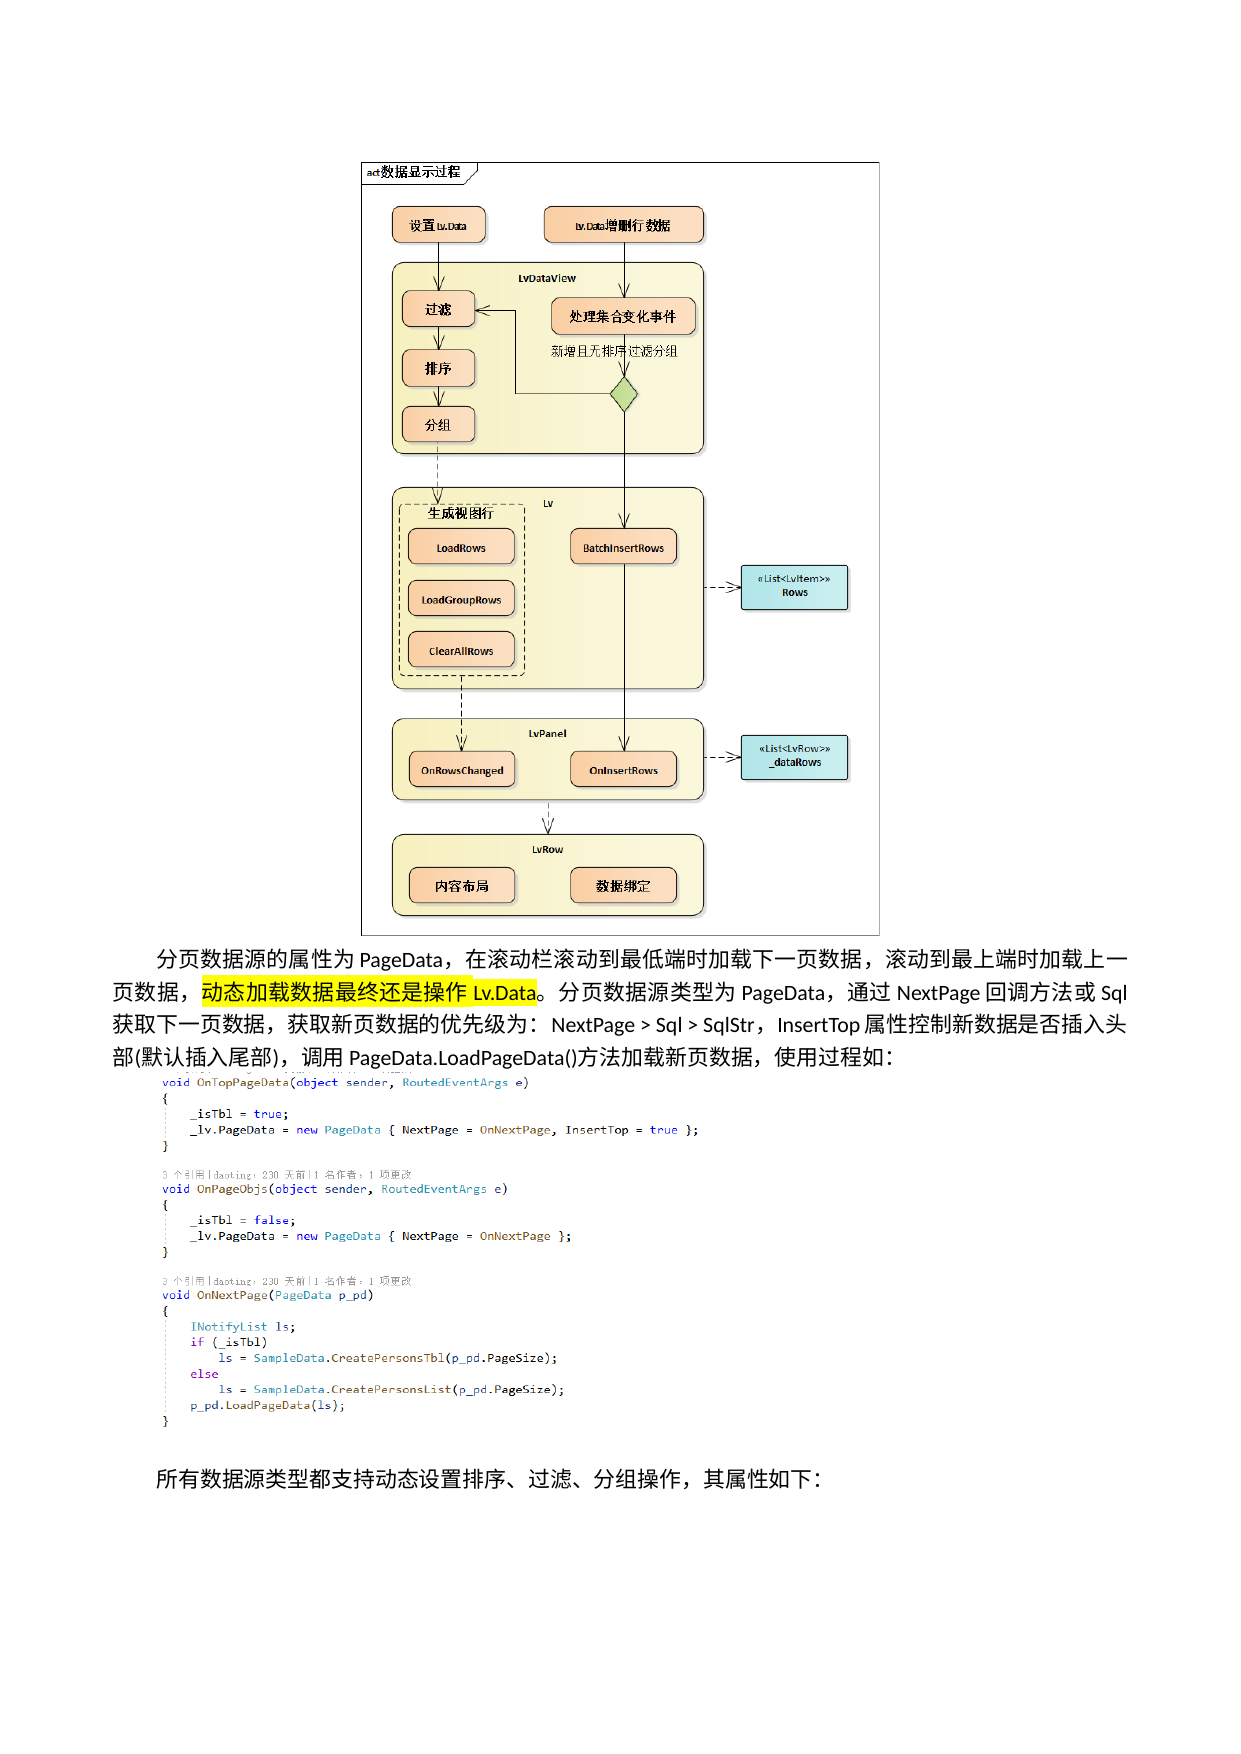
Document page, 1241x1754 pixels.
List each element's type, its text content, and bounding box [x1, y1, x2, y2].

text 分页数据源的属性为PageData，在滚动栏滚动到最低端时加载下一页数据，滚动到最上端时加载上一页数据，动态加载数据最终还是操作Lv.Data。分页数据源类型为PageData，通过NextPage回调方法或Sql获取下一页数据，获取新页数据的优先级为：NextPage > Sql > SqlStr，InsertTop属性控制新数据是否插入头部(默认插入尾部)，调用PageData.LoadPageData()方法加载新页数据，使用过程如： [112, 942, 1128, 1072]
text 所有数据源类型都支持动态设置排序、过滤、分组操作，其属性如下： [112, 1462, 1128, 1494]
picture [156, 1072, 702, 1430]
picture [360, 162, 880, 936]
